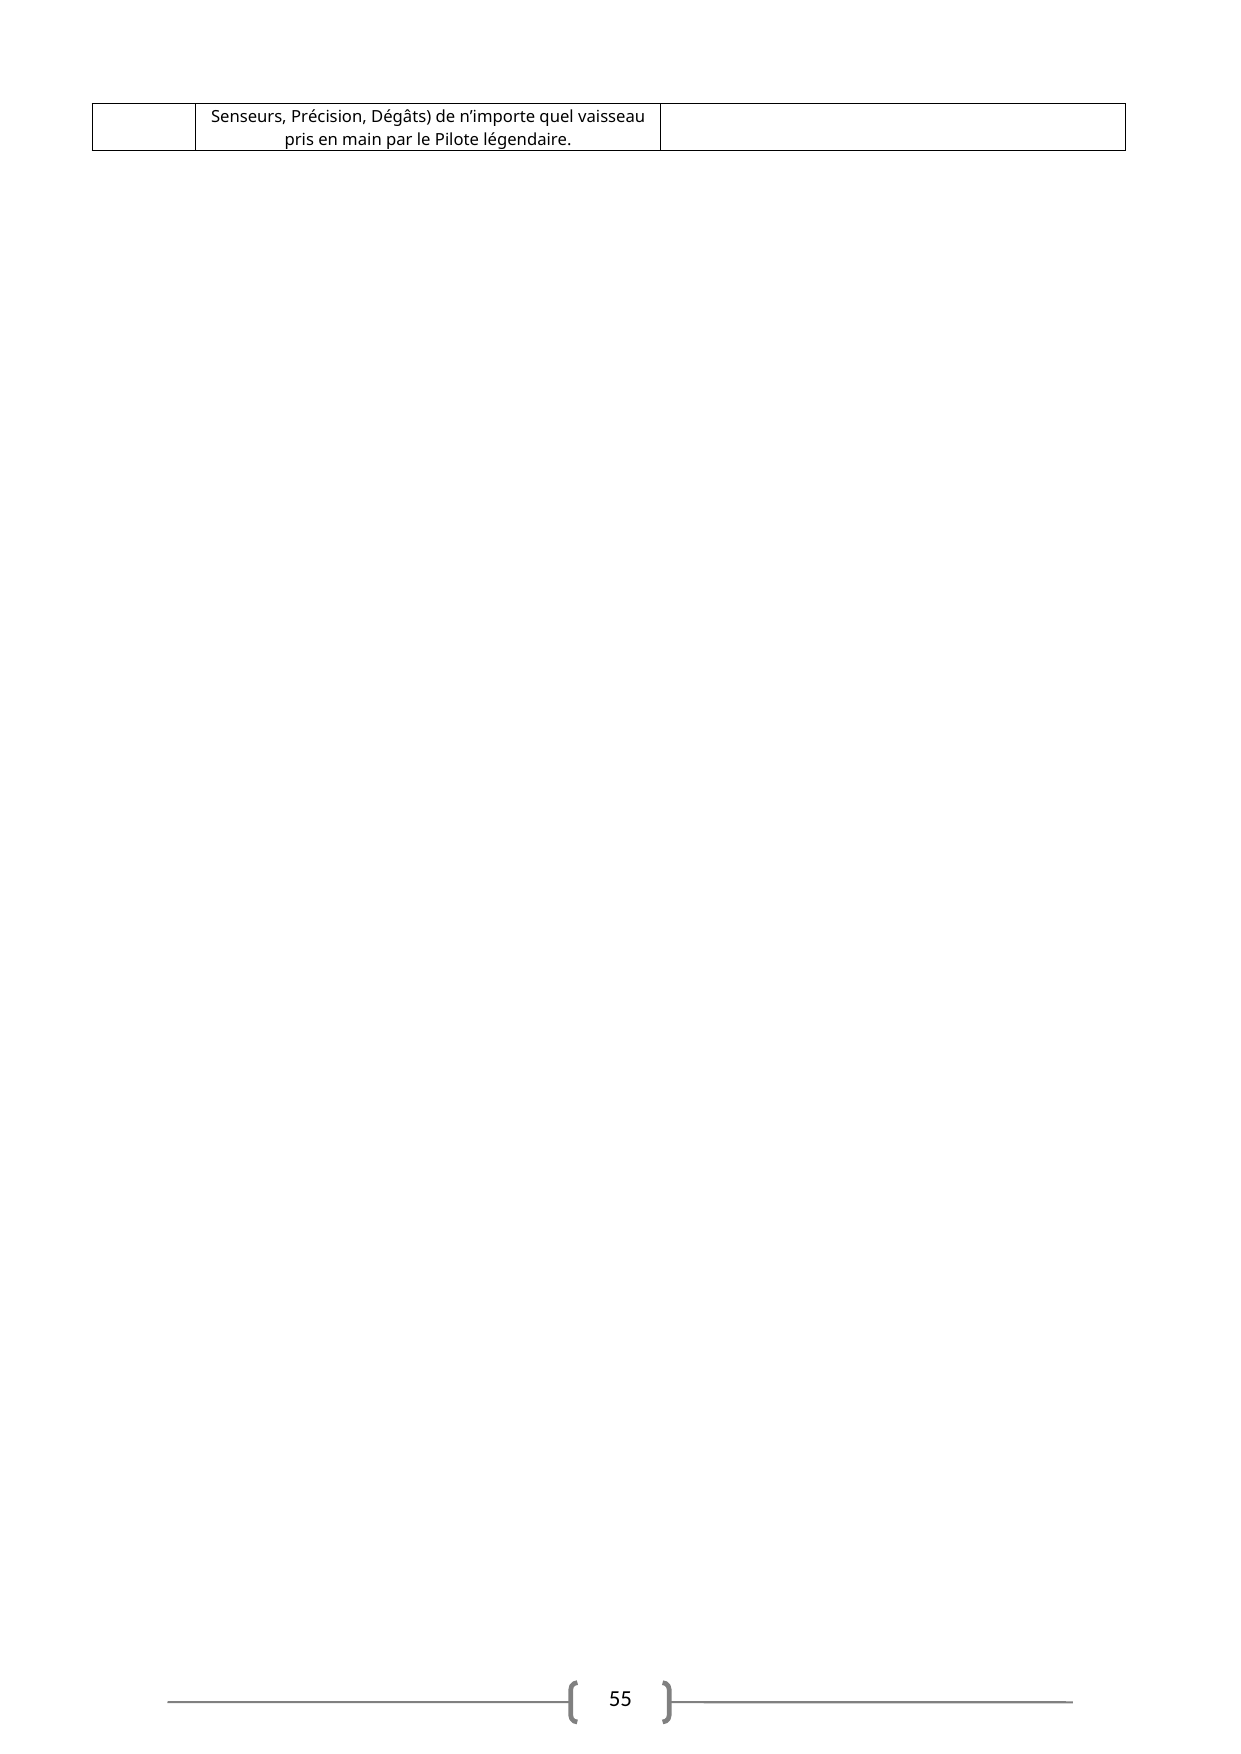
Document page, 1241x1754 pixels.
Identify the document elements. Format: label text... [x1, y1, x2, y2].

table_cell ••••• [93, 104, 195, 150]
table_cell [196, 104, 660, 150]
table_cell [661, 104, 1125, 150]
